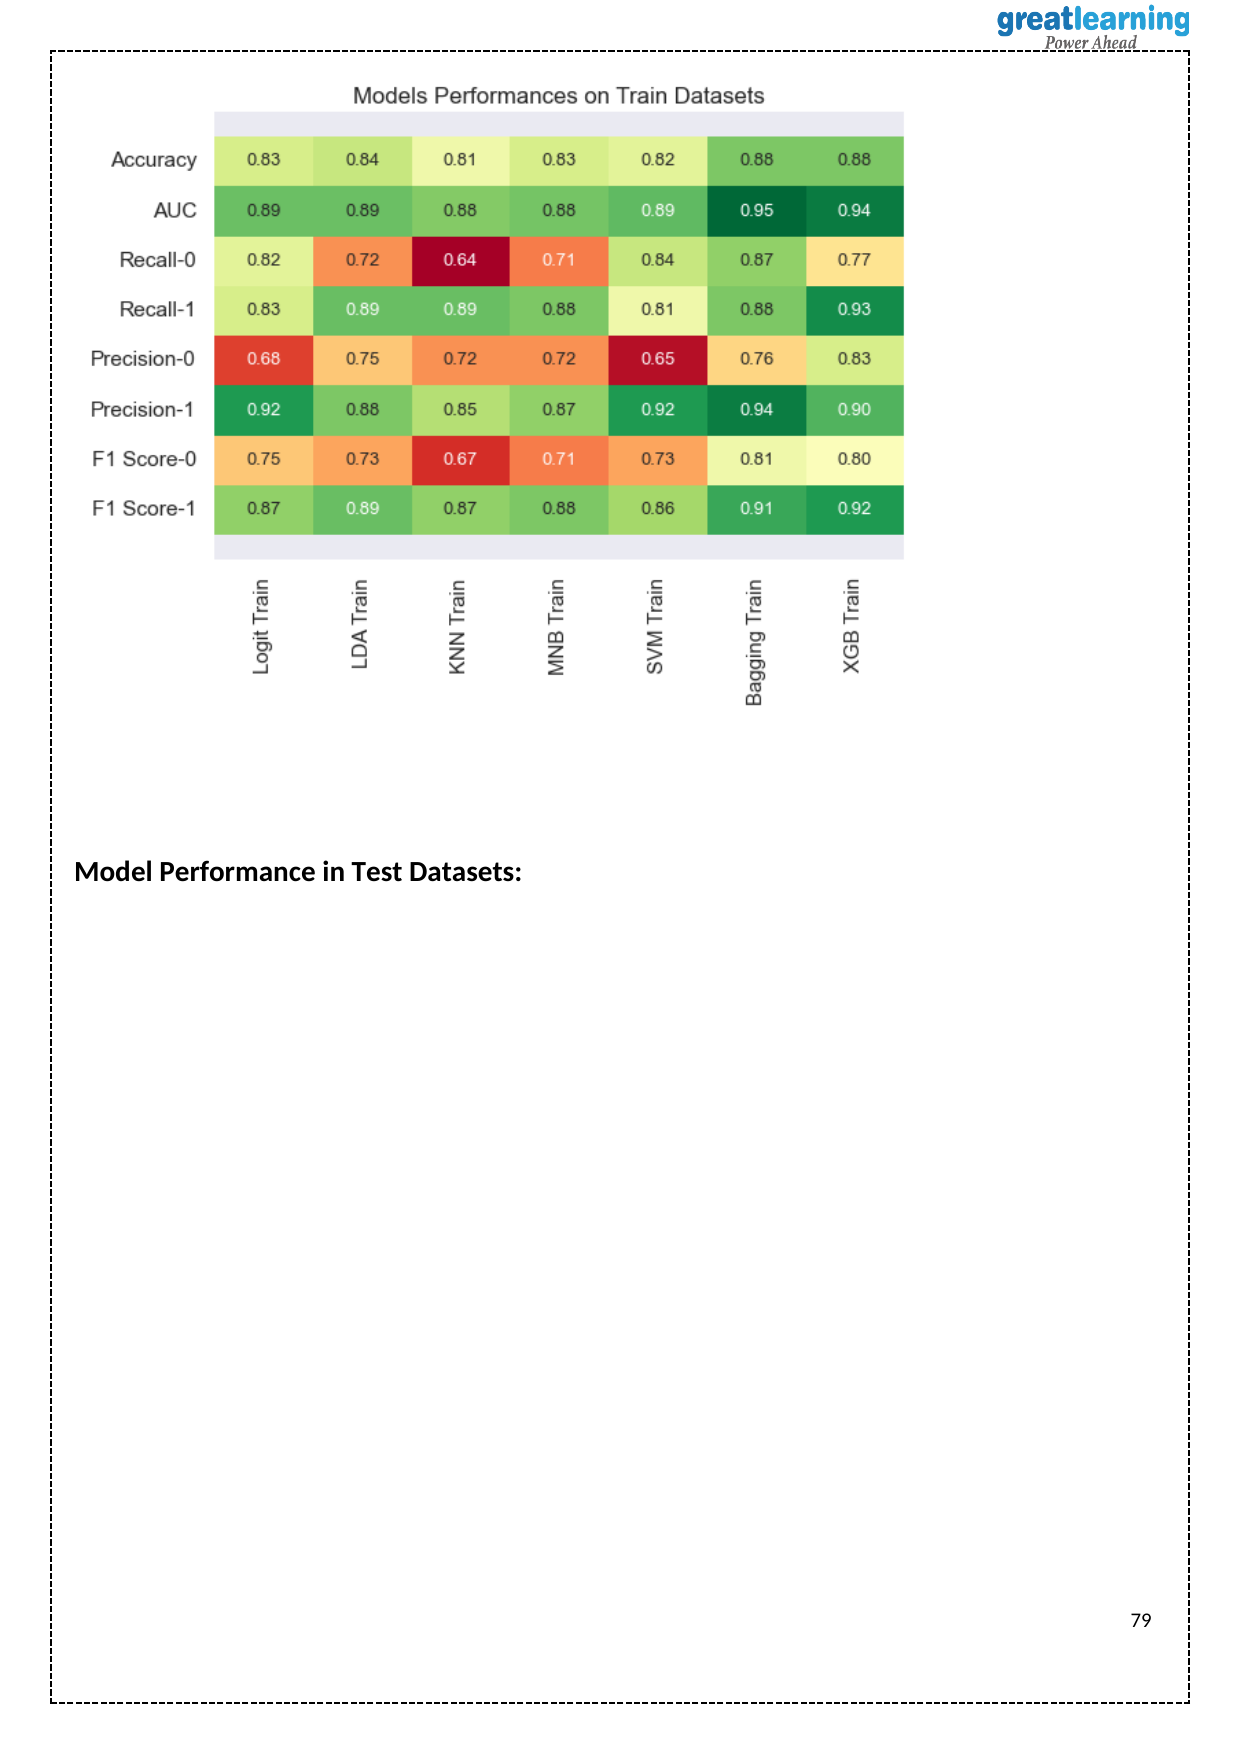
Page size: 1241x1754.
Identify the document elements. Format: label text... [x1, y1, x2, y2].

picture [997, 4, 1189, 49]
text Model Performance in Test Datasets: [74, 853, 1151, 889]
picture [73, 68, 959, 719]
